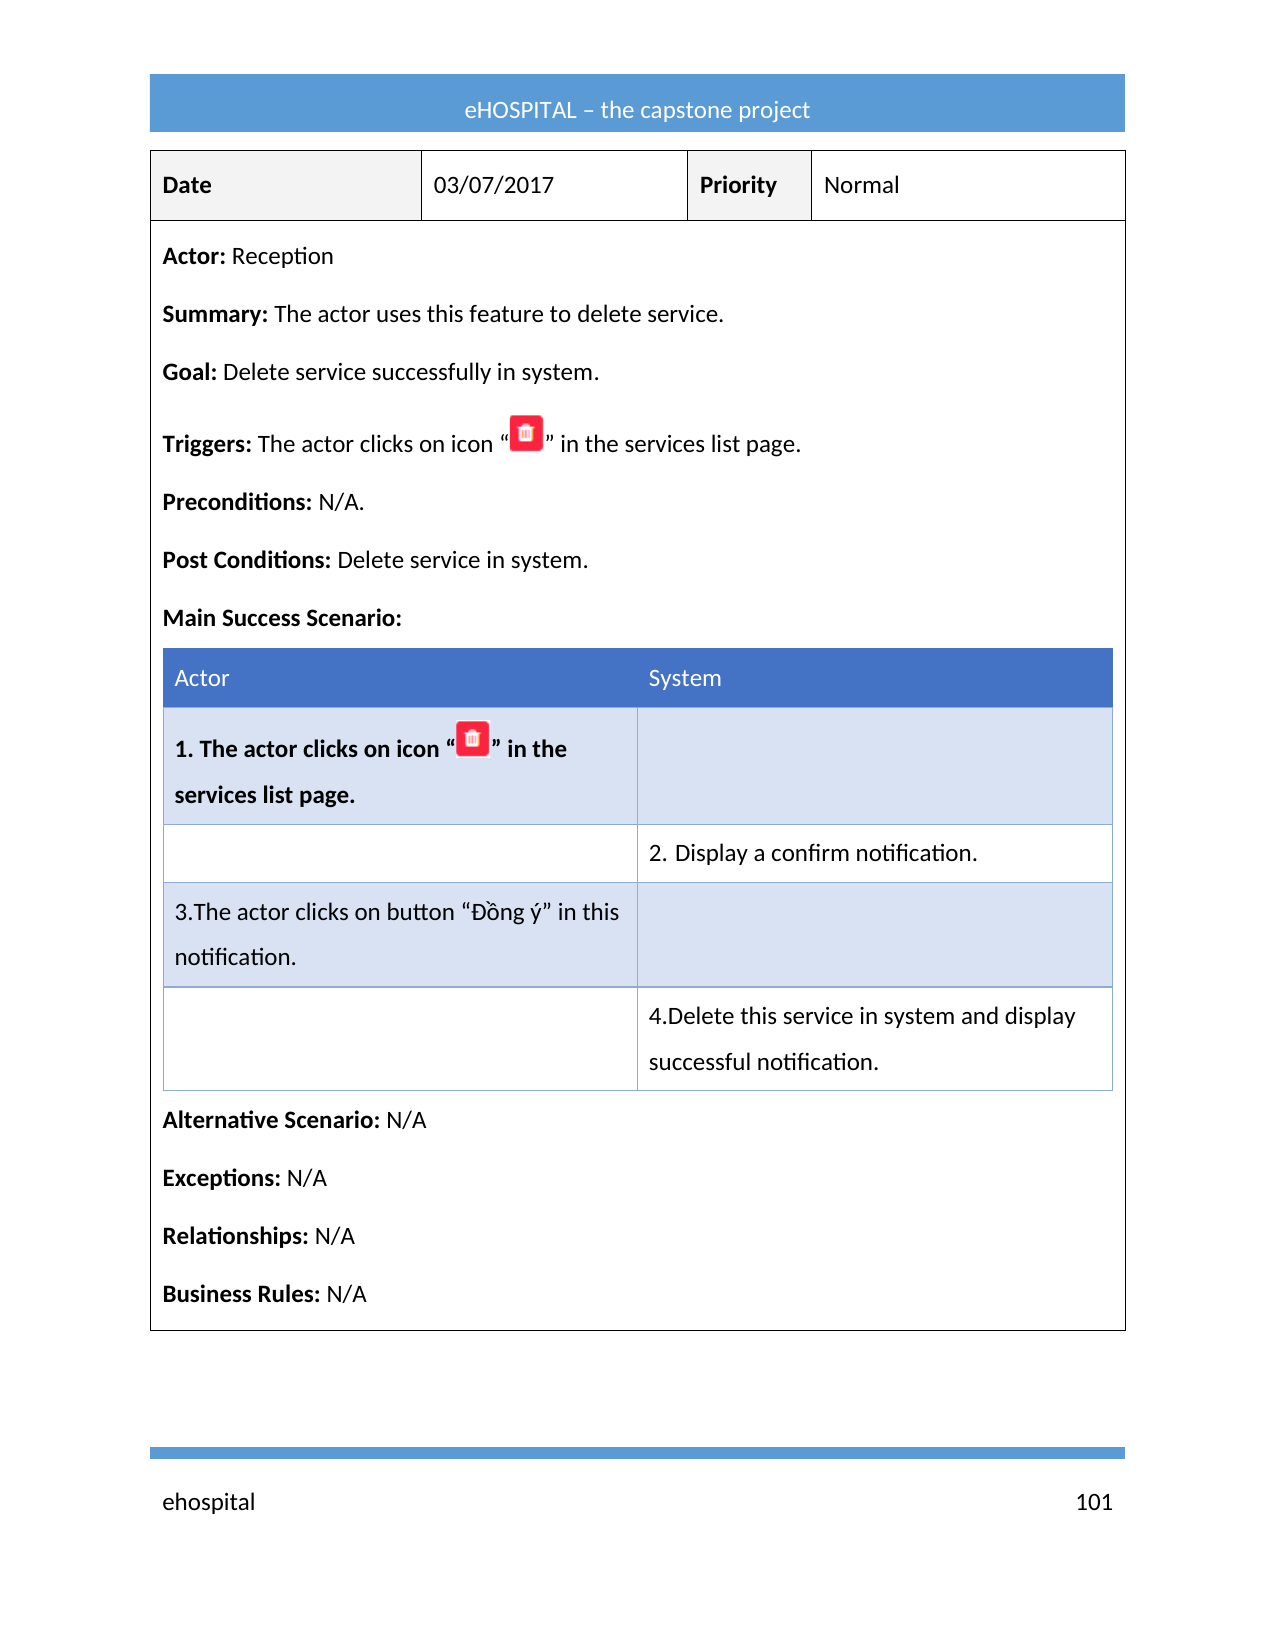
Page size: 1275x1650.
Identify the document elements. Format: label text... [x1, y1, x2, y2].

table_cell 03/07/2017 [422, 151, 687, 220]
picture [456, 720, 491, 758]
table_cell Date [151, 151, 421, 220]
table_cell Actor: Reception Summary: The actor uses this feature to delete service. Goal: Delete service successfully in system. Triggers: The actor clicks on icon “” in the services list page. Preconditions: N/A. Post Conditions: Delete service in system. Main Success Scenario: Alternative Scenario: N/A Exceptions: N/A Relationships: N/A Business Rules: N/A [151, 221, 1125, 1329]
table_cell Priority [688, 151, 811, 220]
picture [509, 414, 544, 453]
table_cell Normal [812, 151, 1125, 220]
